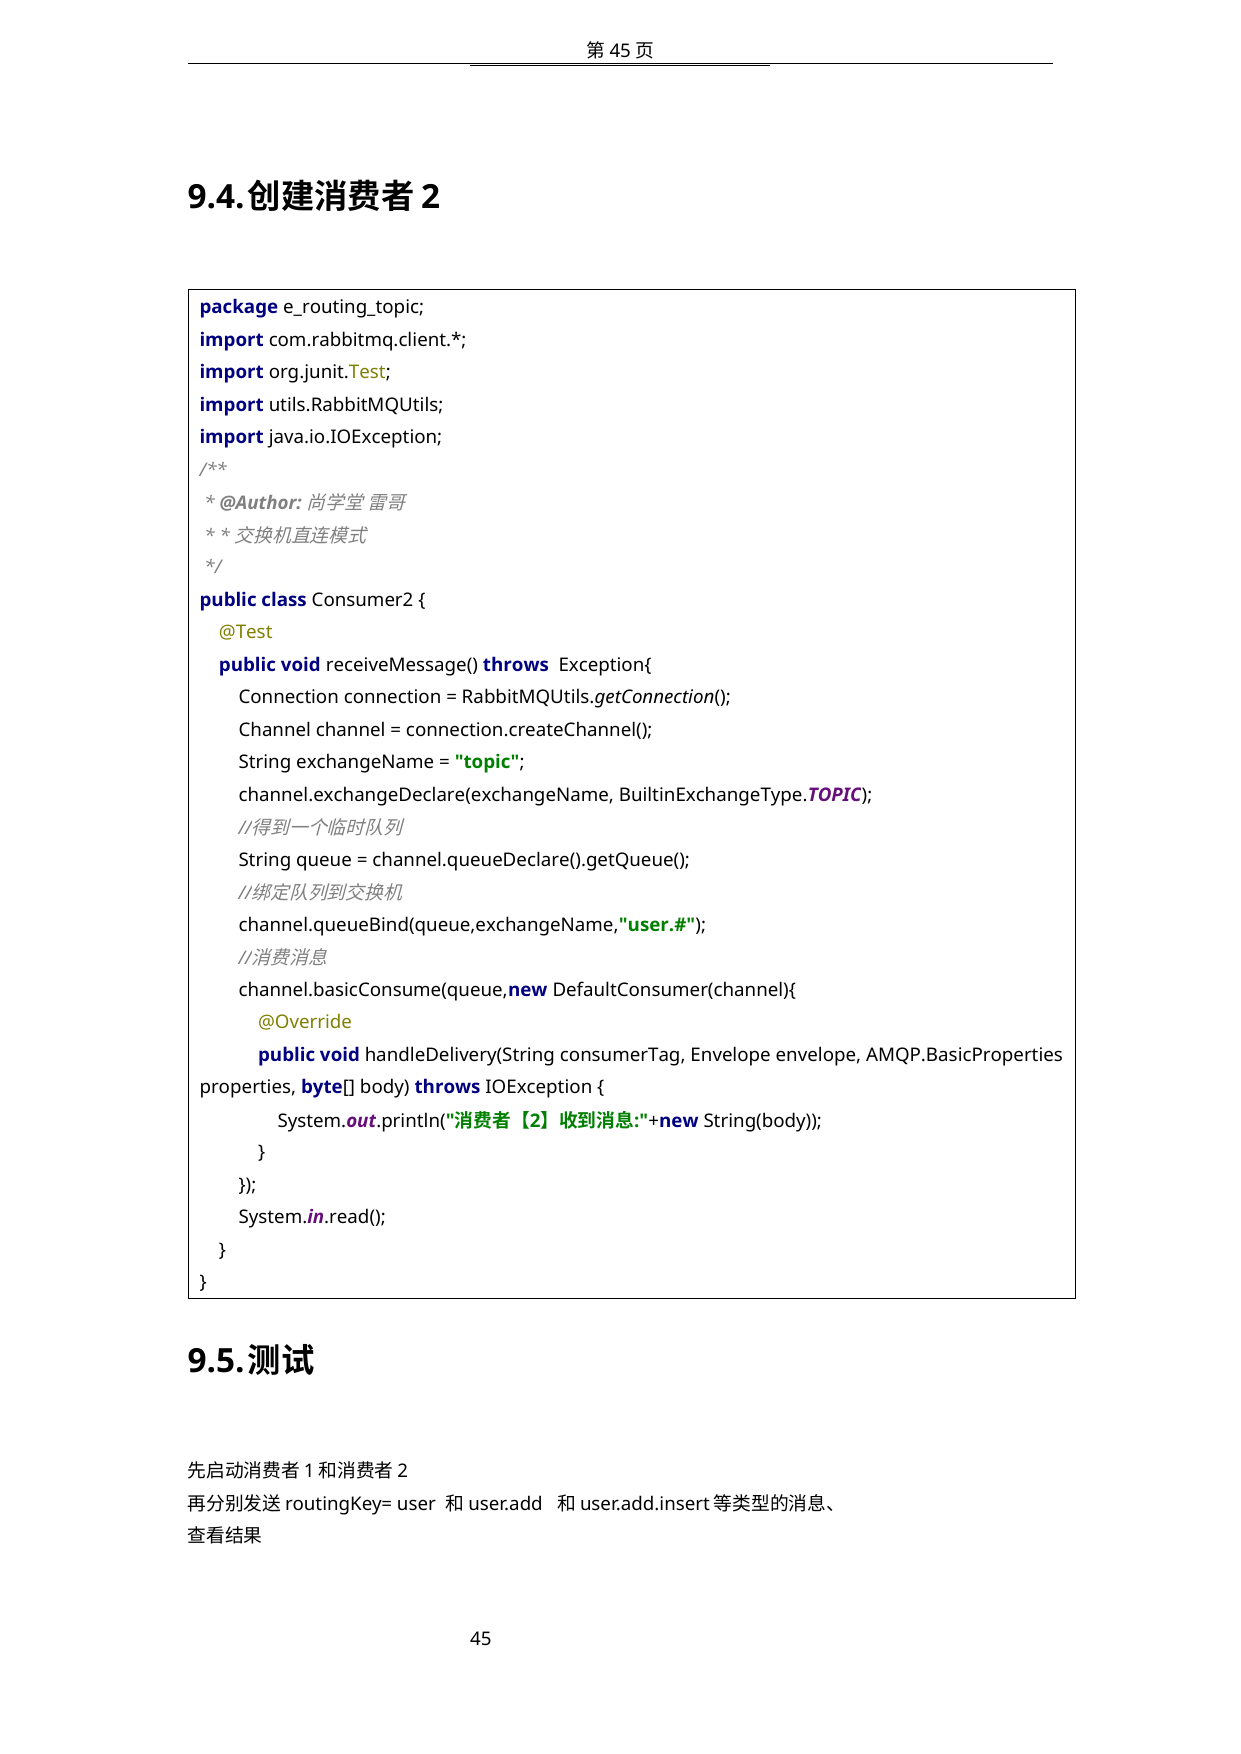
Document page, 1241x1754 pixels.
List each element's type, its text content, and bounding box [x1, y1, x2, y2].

subtitle 创建消费者2 [187, 162, 1053, 227]
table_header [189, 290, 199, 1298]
text 查看结果 [187, 1518, 1053, 1551]
text 先启动消费者1和消费者2 [187, 1453, 1053, 1486]
text 再分别发送routingKey= user 和user.add 和user.add.insert等类型的消息、 [187, 1486, 1053, 1518]
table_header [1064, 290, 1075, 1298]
subtitle 测试 [187, 1326, 1053, 1391]
